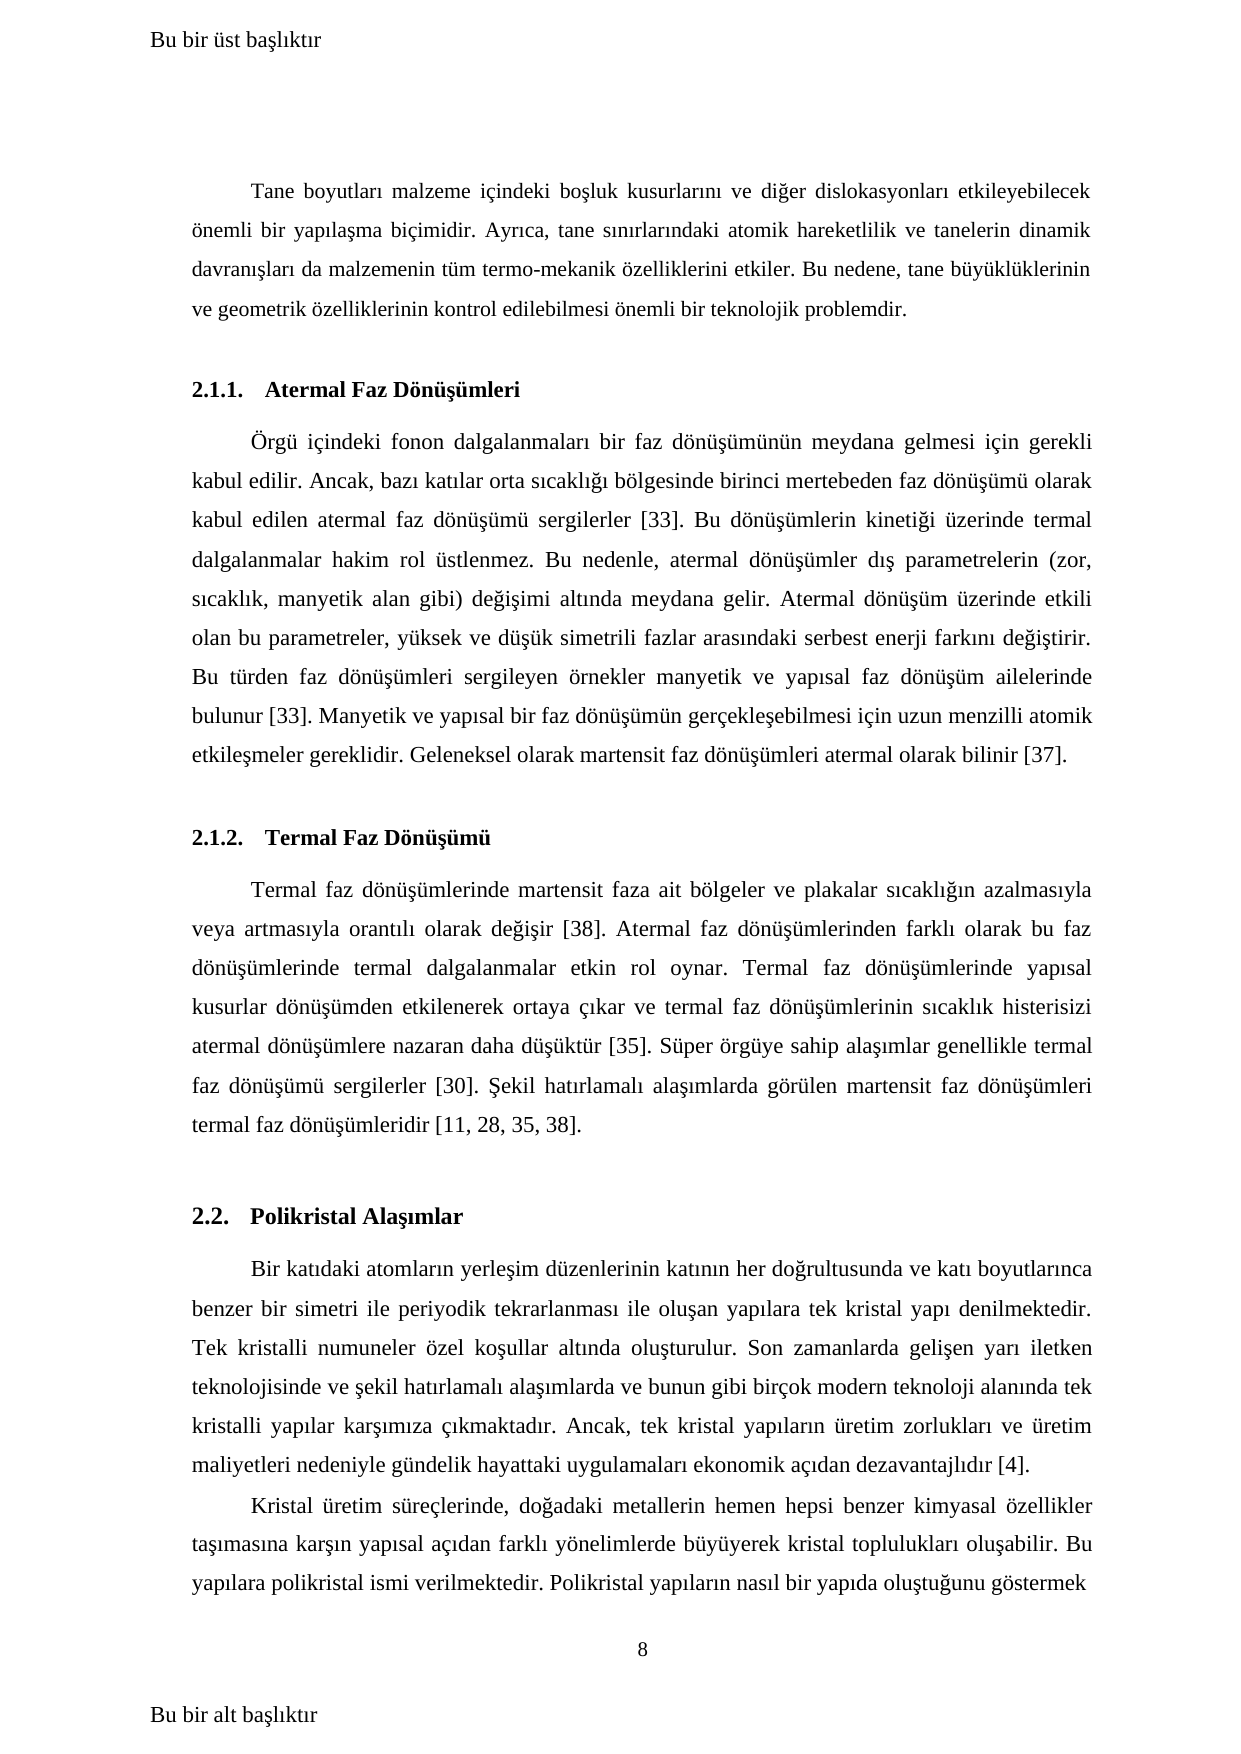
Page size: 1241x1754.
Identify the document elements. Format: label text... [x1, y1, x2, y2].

text Kristal üretim süreçlerinde, doğadaki metallerin hemen hepsi benzer kimyasal özellikler taşımasına karşın yapısal açıdan farklı yönelimlerde büyüyerek kristal toplulukları oluşabilir. Bu yapılara polikristal ismi verilmektedir. Polikristal yapıların nasıl bir yapıda oluştuğunu göstermek [192, 1492, 1094, 1596]
text 2.2. Polikristal Alaşımlar [192, 1201, 1094, 1230]
text Bir katıdaki atomların yerleşim düzenlerinin katının her doğrultusunda ve katı boyutlarınca benzer bir simetri ile periyodik tekrarlanması ile oluşan yapılara tek kristal yapı denilmektedir. Tek kristalli numuneler özel koşullar altında oluşturulur. Son zamanlarda gelişen yarı iletken teknolojisinde ve şekil hatırlamalı alaşımlarda ve bunun gibi birçok modern teknoloji alanında tek kristalli yapılar karşımıza çıkmaktadır. Ancak, tek kristal yapıların üretim zorlukları ve üretim maliyetleri nedeniyle gündelik hayattaki uygulamaları ekonomik açıdan dezavantajlıdır [4]. [192, 1255, 1094, 1478]
text 8 [150, 1637, 1135, 1661]
text 2.1.2. Termal Faz Dönüşümü [192, 824, 1094, 850]
text 2.1.1. Atermal Faz Dönüşümleri [192, 376, 1094, 403]
text Termal faz dönüşümlerinde martensit faza ait bölgeler ve plakalar sıcaklığın azalmasıyla veya artmasıyla orantılı olarak değişir [38]. Atermal faz dönüşümlerinden farklı olarak bu faz dönüşümlerinde termal dalgalanmalar etkin rol oynar. Termal faz dönüşümlerinde yapısal kusurlar dönüşümden etkilenerek ortaya çıkar ve termal faz dönüşümlerinin sıcaklık histerisizi atermal dönüşümlere nazaran daha düşüktür [35]. Süper örgüye sahip alaşımlar genellikle termal faz dönüşümü sergilerler [30]. Şekil hatırlamalı alaşımlarda görülen martensit faz dönüşümleri termal faz dönüşümleridir [11, 28, 35, 38]. [192, 876, 1094, 1137]
text Tane boyutları malzeme içindeki boşluk kusurlarını ve diğer dislokasyonları etkileyebilecek önemli bir yapılaşma biçimidir. Ayrıca, tane sınırlarındaki atomik hareketlilik ve tanelerin dinamik davranışları da malzemenin tüm termo-mekanik özelliklerini etkiler. Bu nedene, tane büyüklüklerinin ve geometrik özelliklerinin kontrol edilebilmesi önemli bir teknolojik problemdir. [192, 178, 1092, 321]
text Örgü içindeki fonon dalgalanmaları bir faz dönüşümünün meydana gelmesi için gerekli kabul edilir. Ancak, bazı katılar orta sıcaklığı bölgesinde birinci mertebeden faz dönüşümü olarak kabul edilen atermal faz dönüşümü sergilerler [33]. Bu dönüşümlerin kinetiği üzerinde termal dalgalanmalar hakim rol üstlenmez. Bu nedenle, atermal dönüşümler dış parametrelerin (zor, sıcaklık, manyetik alan gibi) değişimi altında meydana gelir. Atermal dönüşüm üzerinde etkili olan bu parametreler, yüksek ve düşük simetrili fazlar arasındaki serbest enerji farkını değiştirir. Bu türden faz dönüşümleri sergileyen örnekler manyetik ve yapısal faz dönüşüm ailelerinde bulunur [33]. Manyetik ve yapısal bir faz dönüşümün gerçekleşebilmesi için uzun menzilli atomik etkileşmeler gereklidir. Geleneksel olarak martensit faz dönüşümleri atermal olarak bilinir [37]. [192, 428, 1094, 768]
